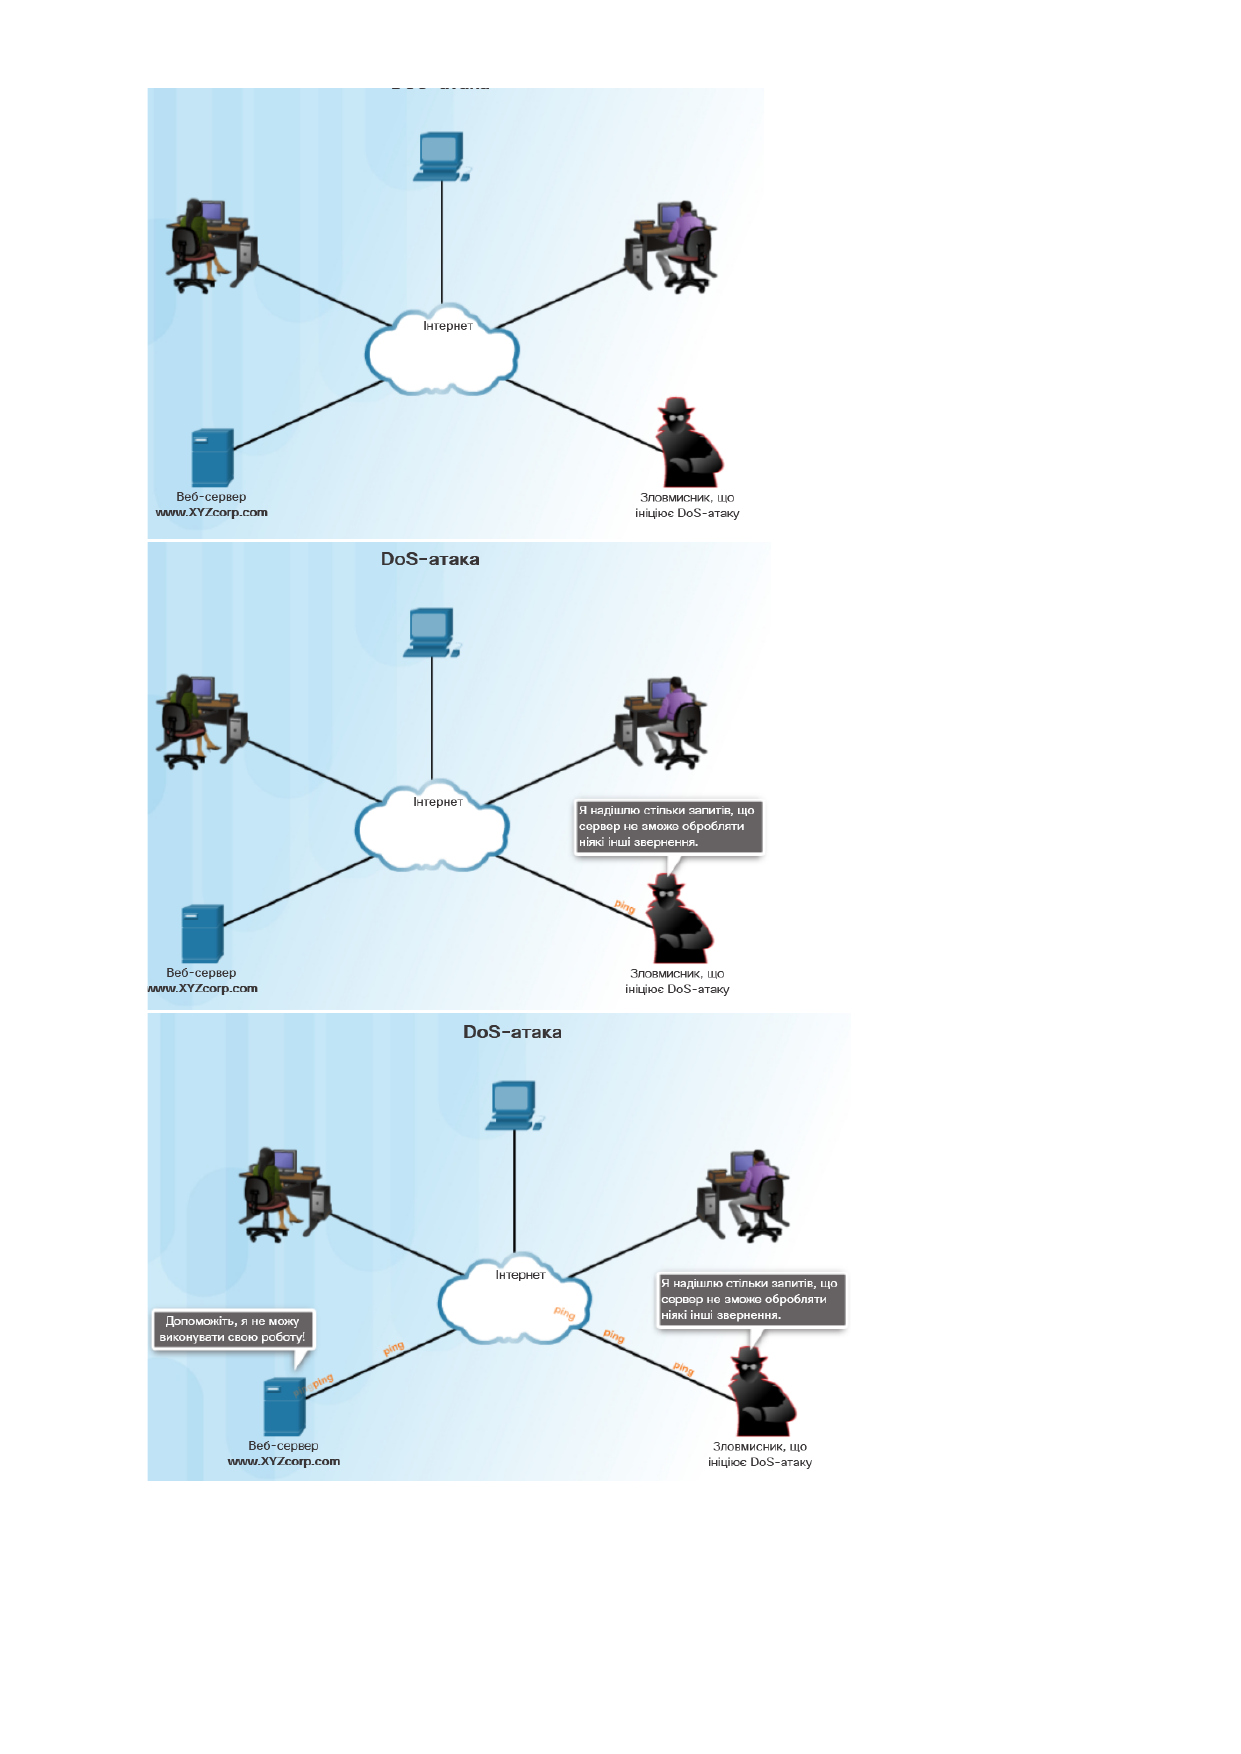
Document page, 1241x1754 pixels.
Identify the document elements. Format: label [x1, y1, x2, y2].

picture [147, 1013, 851, 1481]
picture [147, 88, 765, 539]
picture [147, 542, 772, 1010]
